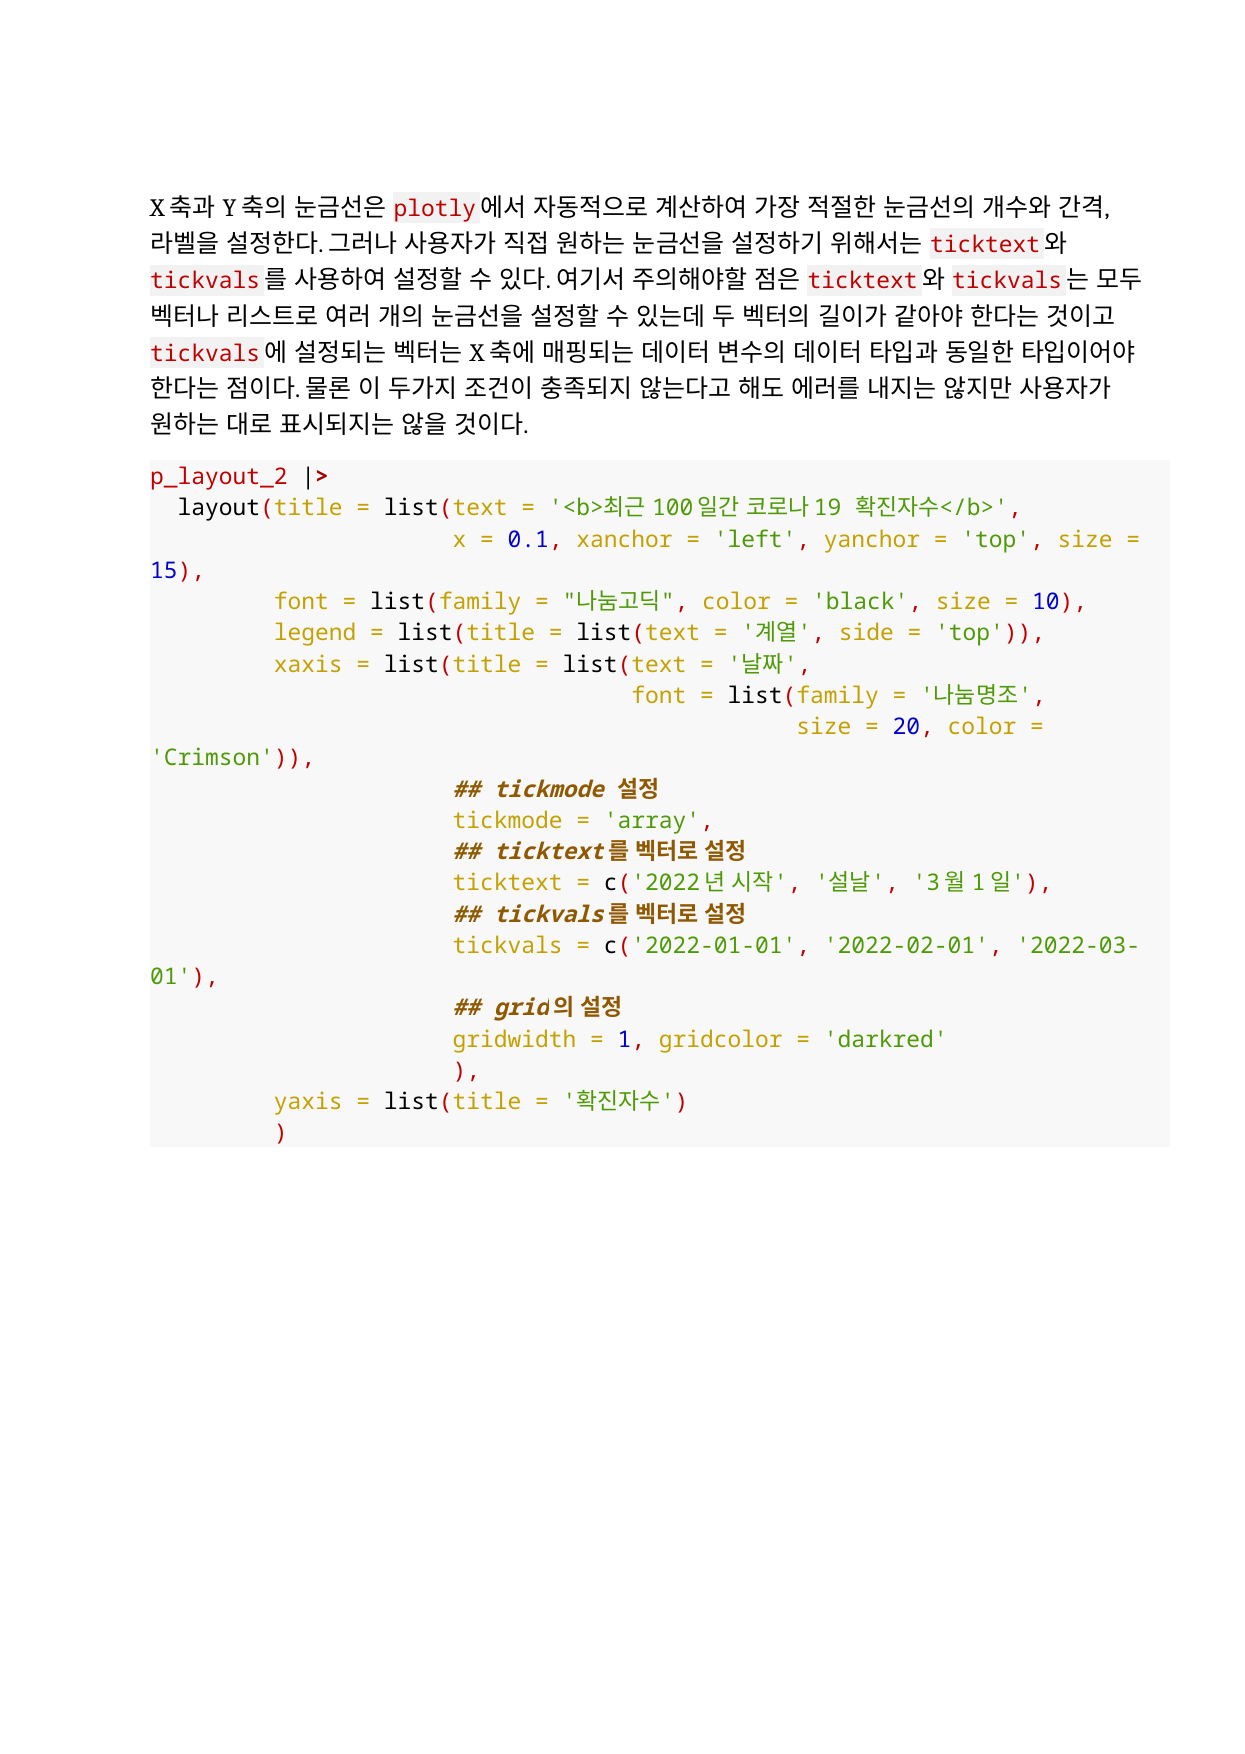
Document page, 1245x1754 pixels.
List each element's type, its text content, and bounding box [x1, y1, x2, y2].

text X축과 Y축의 눈금선은 plotly에서 자동적으로 계산하여 가장 적절한 눈금선의 개수와 간격, 라벨을 설정한다. 그러나 사용자가 직접 원하는 눈금선을 설정하기 위해서는 ticktext와 tickvals를 사용하여 설정할 수 있다. 여기서 주의해야할 점은 ticktext와 tickvals는 모두 벡터나 리스트로 여러 개의 눈금선을 설정할 수 있는데 두 벡터의 길이가 같아야 한다는 것이고 tickvals에 설정되는 벡터는 X축에 매핑되는 데이터 변수의 데이터 타입과 동일한 타입이어야 한다는 점이다. 물론 이 두가지 조건이 충족되지 않는다고 해도 에러를 내지는 않지만 사용자가 원하는 대로 표시되지는 않을 것이다. [150, 187, 1170, 441]
text p_layout_2 |> layout(title = list(text = '<b>최근 100일간 코로나19 확진자수</b>', x = 0.1, xanchor = 'left', yanchor = 'top', size = 15), font = list(family = "나눔고딕", color = 'black', size = 10), legend = list(title = list(text = '계열', side = 'top')), xaxis = list(title = list(text = '날짜', font = list(family = '나눔명조', size = 20, color = 'Crimson')), ## tickmode 설정 tickmode = 'array', ## ticktext를 벡터로 설정 ticktext = c('2022년 시작', '설날', '3월 1일'), ## tickvals를 벡터로 설정 tickvals = c('2022-01-01', '2022-02-01', '2022-03-01'), ## grid의 설정 gridwidth = 1, gridcolor = 'darkred' ), yaxis = list(title = '확진자수') ) [150, 460, 1170, 1147]
